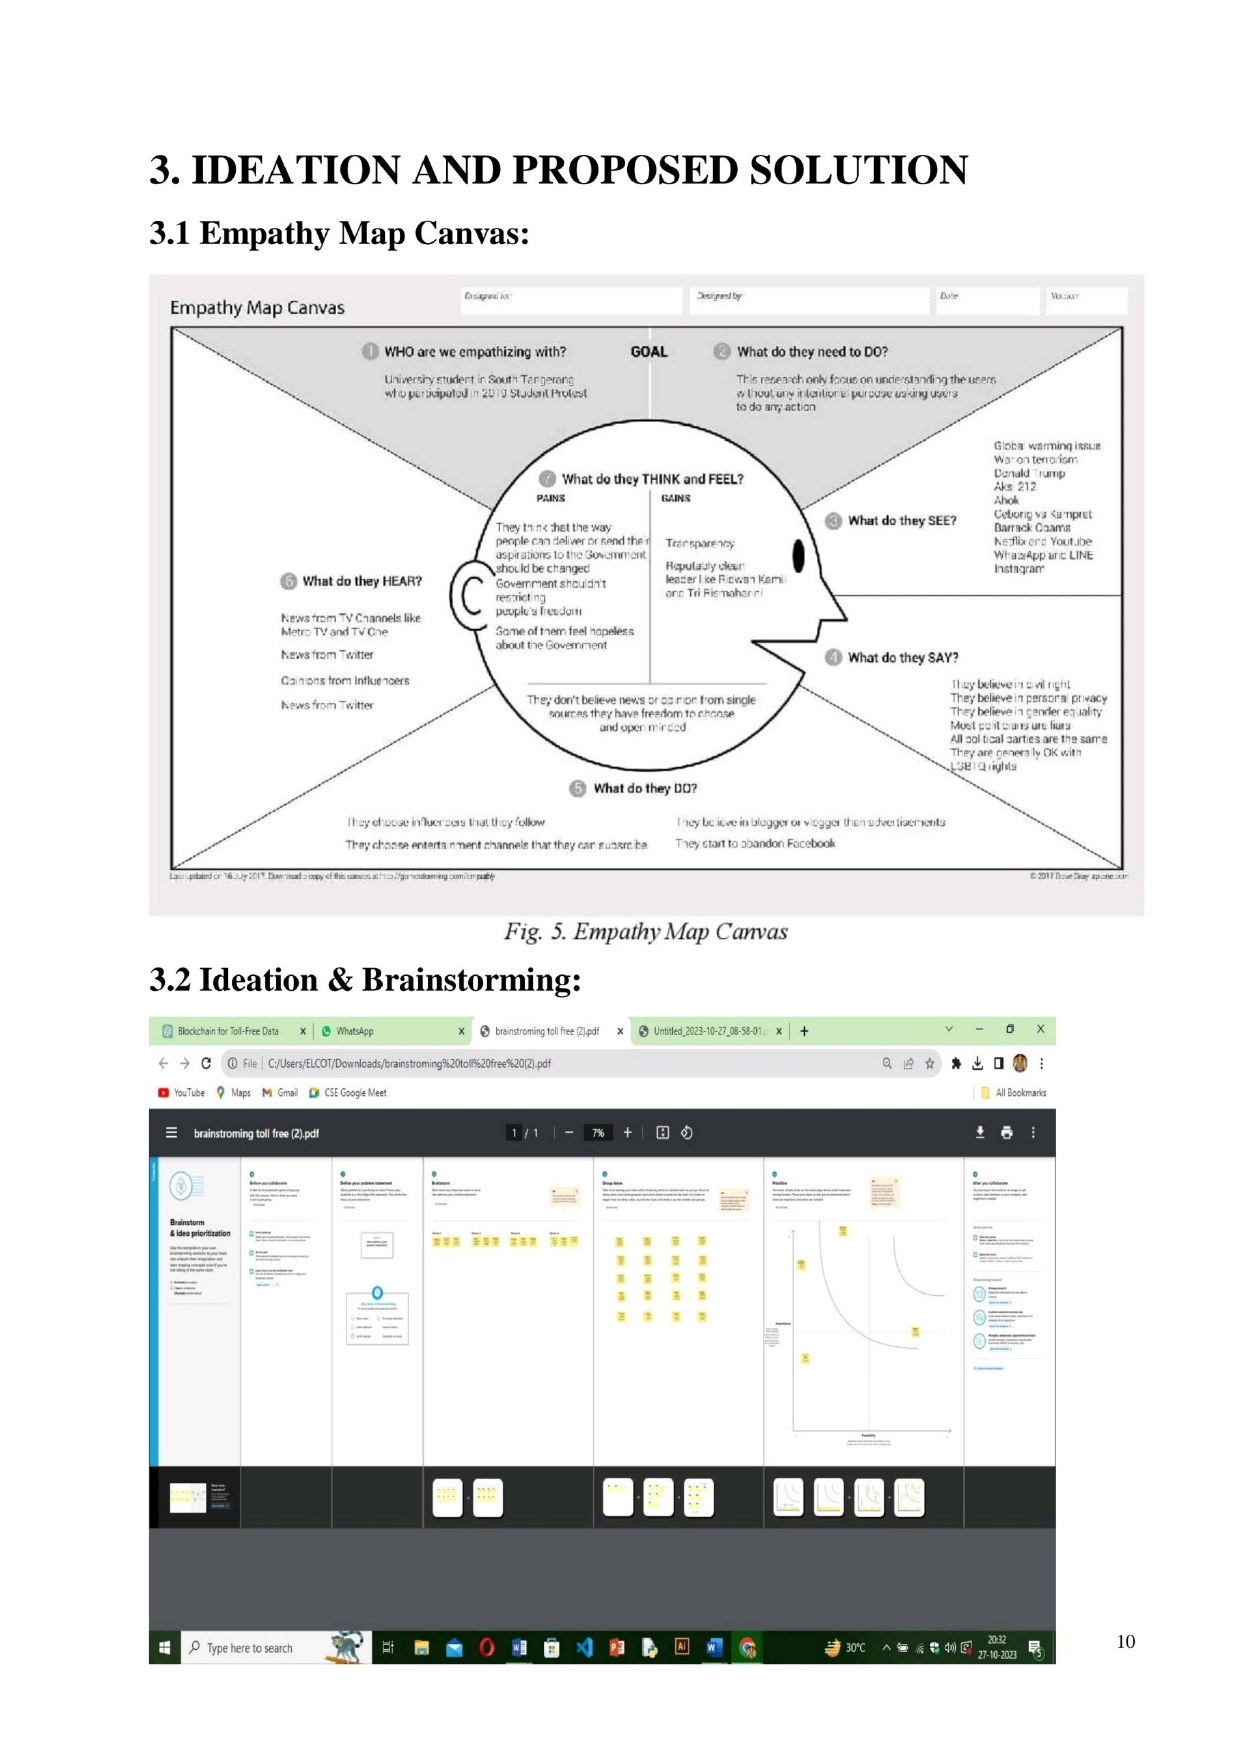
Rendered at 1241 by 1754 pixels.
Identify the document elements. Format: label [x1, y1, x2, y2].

picture [146, 152, 1146, 1668]
